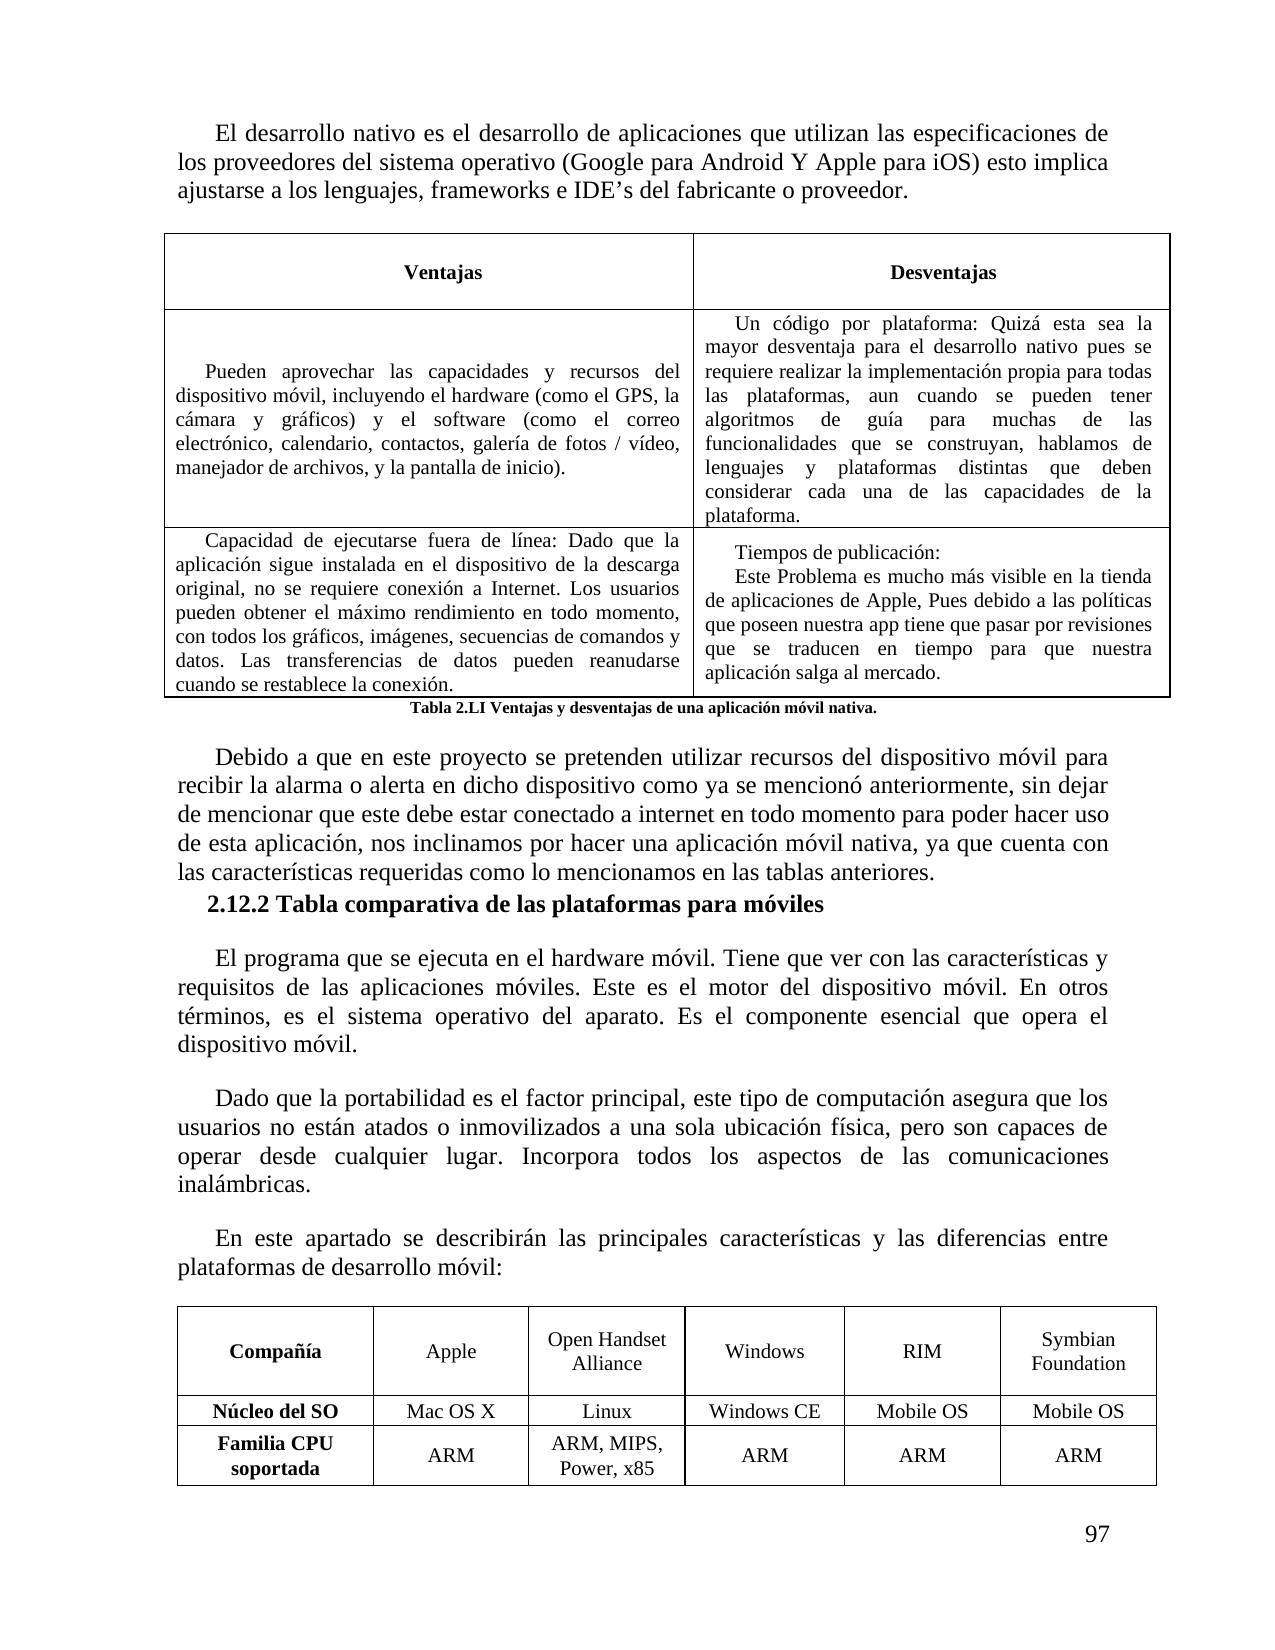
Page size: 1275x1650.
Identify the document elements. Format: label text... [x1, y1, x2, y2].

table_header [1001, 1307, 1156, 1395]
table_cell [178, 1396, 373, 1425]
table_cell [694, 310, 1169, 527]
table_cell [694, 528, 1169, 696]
text En este apartado se describirán las principales características y las diferencias entre plataformas de desarrollo móvil: [177, 1223, 1109, 1281]
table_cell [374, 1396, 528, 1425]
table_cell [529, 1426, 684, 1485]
text El desarrollo nativo es el desarrollo de aplicaciones que utilizan las especificaciones de los proveedores del sistema operativo (Google para Android Y Apple para iOS) esto implica ajustarse a los lenguajes, frameworks e IDE’s del fabricante o proveedor. [177, 118, 1109, 204]
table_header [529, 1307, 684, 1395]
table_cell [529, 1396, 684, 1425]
text Dado que la portabilidad es el factor principal, este tipo de computación asegura que los usuarios no están atados o inmovilizados a una sola ubicación física, pero son capaces de operar desde cualquier lugar. Incorpora todos los aspectos de las comunicaciones inalámbricas. [177, 1083, 1109, 1198]
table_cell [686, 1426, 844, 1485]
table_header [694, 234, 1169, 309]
text El programa que se ejecuta en el hardware móvil. Tiene que ver con las características y requisitos de las aplicaciones móviles. Este es el motor del dispositivo móvil. En otros términos, es el sistema operativo del aparato. Es el componente esencial que opera el dispositivo móvil. [177, 943, 1109, 1058]
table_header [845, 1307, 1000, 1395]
text Tabla 2. Ventajas y desventajas de una aplicación móvil nativa. [177, 698, 1109, 717]
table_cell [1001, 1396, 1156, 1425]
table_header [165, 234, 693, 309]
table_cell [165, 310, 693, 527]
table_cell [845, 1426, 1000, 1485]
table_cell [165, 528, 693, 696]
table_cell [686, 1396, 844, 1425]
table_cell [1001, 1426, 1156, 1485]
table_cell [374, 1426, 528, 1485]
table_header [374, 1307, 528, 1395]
subtitle 2.12.2 Tabla comparativa de las plataformas para móviles [177, 889, 1109, 918]
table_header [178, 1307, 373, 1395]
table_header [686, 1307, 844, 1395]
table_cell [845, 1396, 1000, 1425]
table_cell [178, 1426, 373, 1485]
text Debido a que en este proyecto se pretenden utilizar recursos del dispositivo móvil para recibir la alarma o alerta en dicho dispositivo como ya se mencionó anteriormente, sin dejar de mencionar que este debe estar conectado a internet en todo momento para poder hacer uso de esta aplicación, nos inclinamos por hacer una aplicación móvil nativa, ya que cuenta con las características requeridas como lo mencionamos en las tablas anteriores. [177, 742, 1109, 885]
